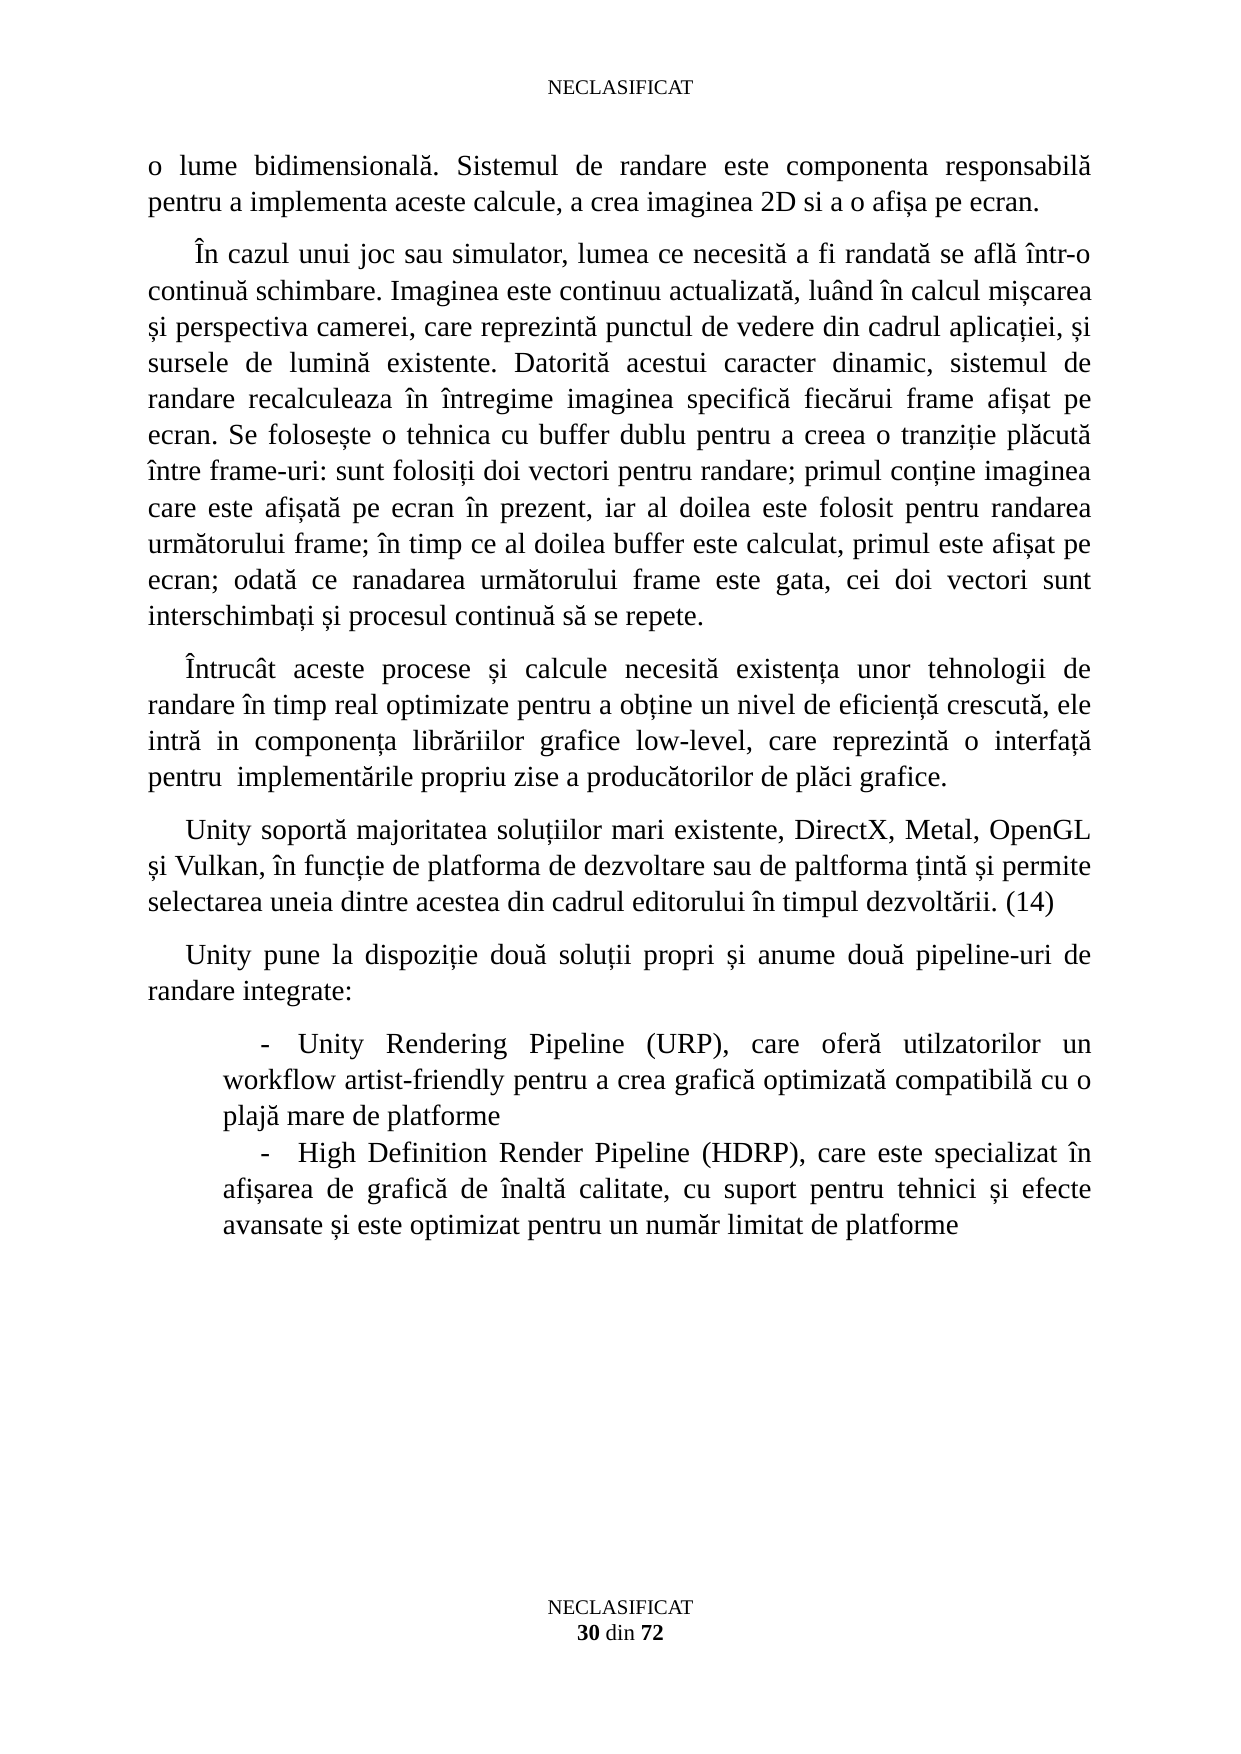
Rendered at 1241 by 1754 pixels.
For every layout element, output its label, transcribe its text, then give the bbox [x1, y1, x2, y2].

text Unity soportă majoritatea soluțiilor mari existente, DirectX, Metal, OpenGL și Vulkan, în funcție de platforma de dezvoltare sau de paltforma țintă și permite selectarea uneia dintre acestea din cadrul editorului în timpul dezvoltării. [148, 812, 1092, 918]
text Întrucât aceste procese și calcule necesită existența unor tehnologii de randare în timp real optimizate pentru a obține un nivel de eficiență crescută, ele intră in componența librăriilor grafice low-level, care reprezintă o interfață pentru implementările propriu zise a producătorilor de plăci grafice. [148, 651, 1092, 793]
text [148, 148, 1092, 217]
list High Definition Render Pipeline (HDRP), care este specializat în afișarea de grafică de înaltă calitate, cu suport pentru tehnici și efecte avansate și este optimizat pentru un număr limitat de platforme [223, 1135, 1092, 1241]
text Unity pune la dispoziție două soluții propri și anume două pipeline-uri de randare integrate: [148, 937, 1092, 1007]
list Unity Rendering Pipeline (URP), care oferă utilzatorilor un workflow artist-friendly pentru a crea grafică optimizată compatibilă cu o plajă mare de platforme [223, 1026, 1092, 1132]
text În cazul unui joc sau simulator, lumea ce necesită a fi randată se află într-o continuă schimbare. Imaginea este continuu actualizată, luând în calcul mișcarea și perspectiva camerei, care reprezintă punctul de vedere din cadrul aplicației, și sursele de lumină existente. Datorită acestui caracter dinamic, sistemul de randare recalculeaza în întregime imaginea specifică fiecărui frame afișat pe ecran. Se folosește o tehnica cu buffer dublu pentru a creea o tranziție plăcută între frame-uri: sunt folosiți doi vectori pentru randare; primul conține imaginea care este afișată pe ecran în prezent, iar al doilea este folosit pentru randarea următorului frame; în timp ce al doilea buffer este calculat, primul este afișat pe ecran; odată ce ranadarea următorului frame este gata, cei doi vectori sunt interschimbați și procesul continuă să se repete. [148, 237, 1092, 632]
